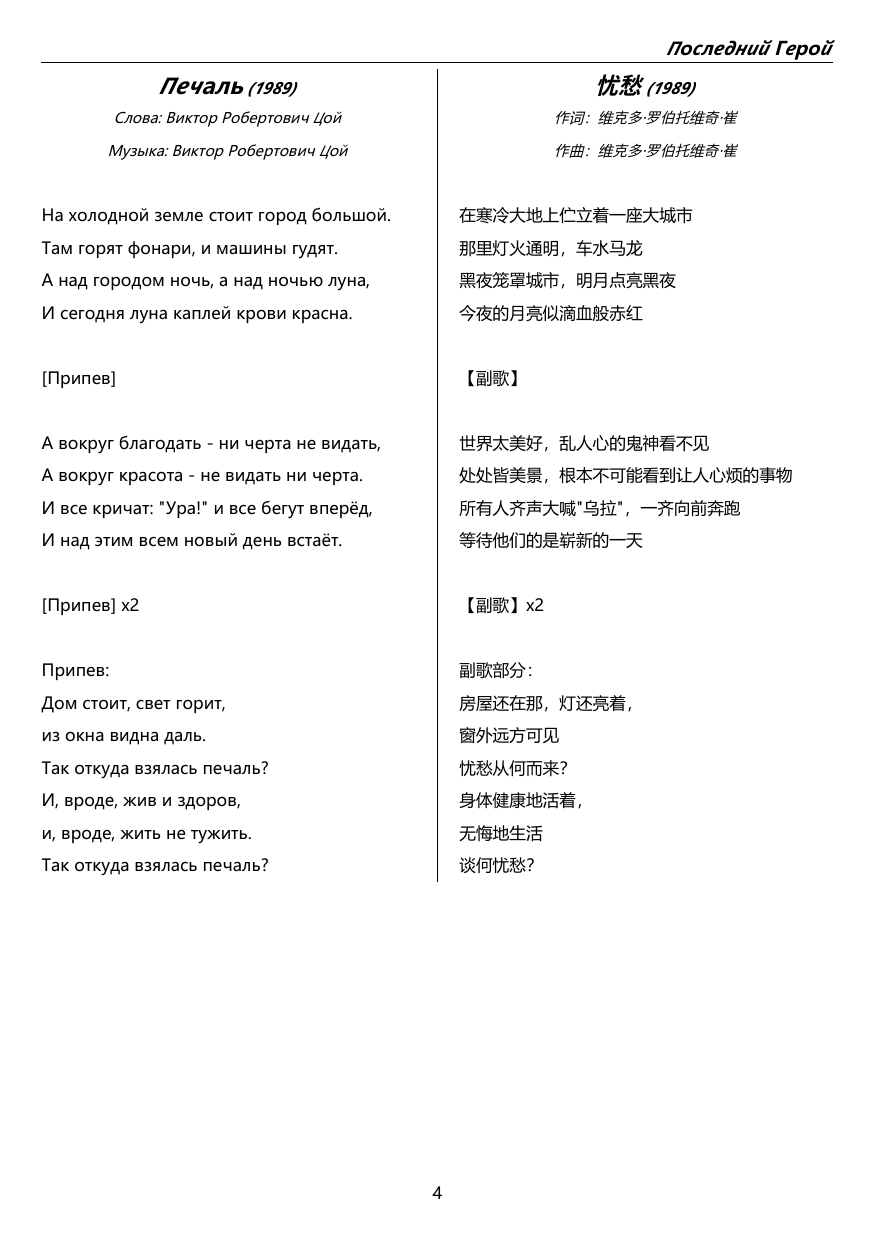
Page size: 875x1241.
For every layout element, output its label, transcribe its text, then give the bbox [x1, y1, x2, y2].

text А вокруг красота - не видать ни черта. [41, 459, 415, 492]
text [Припев] x2 [41, 589, 415, 622]
text 窗外远方可见 [459, 719, 833, 752]
text [Припев] [41, 362, 415, 394]
text Припев: [41, 654, 415, 687]
text 世界太美好，乱人心的鬼神看不见 [459, 427, 833, 459]
text 副歌部分： [459, 654, 833, 687]
text Печаль (1989) [41, 69, 415, 102]
text Слова: Виктор Робертович Цой [41, 102, 415, 134]
text 在寒冷大地上伫立着一座大城市 [459, 199, 833, 232]
text 忧愁 (1989) [459, 69, 833, 102]
text И сегодня луна каплей крови красна. [41, 297, 415, 329]
text 等待他们的是崭新的一天 [459, 524, 833, 557]
text 【副歌】x2 [459, 589, 833, 622]
text И над этим всем новый день встаёт. [41, 524, 415, 557]
text Так откуда взялась печаль? [41, 752, 415, 784]
text и, вроде, жить не тужить. [41, 817, 415, 849]
text 谈何忧愁？ [459, 849, 833, 882]
text 处处皆美景，根本不可能看到让人心烦的事物 [459, 459, 833, 492]
text 今夜的月亮似滴血般赤红 [459, 297, 833, 329]
text На холодной земле стоит город большой. [41, 199, 415, 232]
text 【副歌】 [459, 362, 833, 394]
text Там горят фонари, и машины гудят. [41, 232, 415, 264]
text Дом стоит, свет горит, [41, 687, 415, 719]
text 那里灯火通明，车水马龙 [459, 232, 833, 264]
text 作词：维克多·罗伯托维奇·崔 [459, 102, 833, 134]
text 忧愁从何而来？ [459, 752, 833, 784]
text 房屋还在那，灯还亮着， [459, 687, 833, 719]
text И все кричат: "Ура!" и все бегут вперёд, [41, 492, 415, 524]
text 身体健康地活着， [459, 784, 833, 817]
text Так откуда взялась печаль? [41, 849, 415, 882]
text 作曲：维克多·罗伯托维奇·崔 [459, 134, 833, 167]
text 所有人齐声大喊"乌拉"，一齐向前奔跑 [459, 492, 833, 524]
text 无悔地生活 [459, 817, 833, 849]
text 黑夜笼罩城市，明月点亮黑夜 [459, 264, 833, 297]
text А над городом ночь, а над ночью луна, [41, 264, 415, 297]
text И, вроде, жив и здоров, [41, 784, 415, 817]
text Музыка: Виктор Робертович Цой [41, 134, 415, 167]
text из окна видна даль. [41, 719, 415, 752]
text А вокруг благодать - ни черта не видать, [41, 427, 415, 459]
